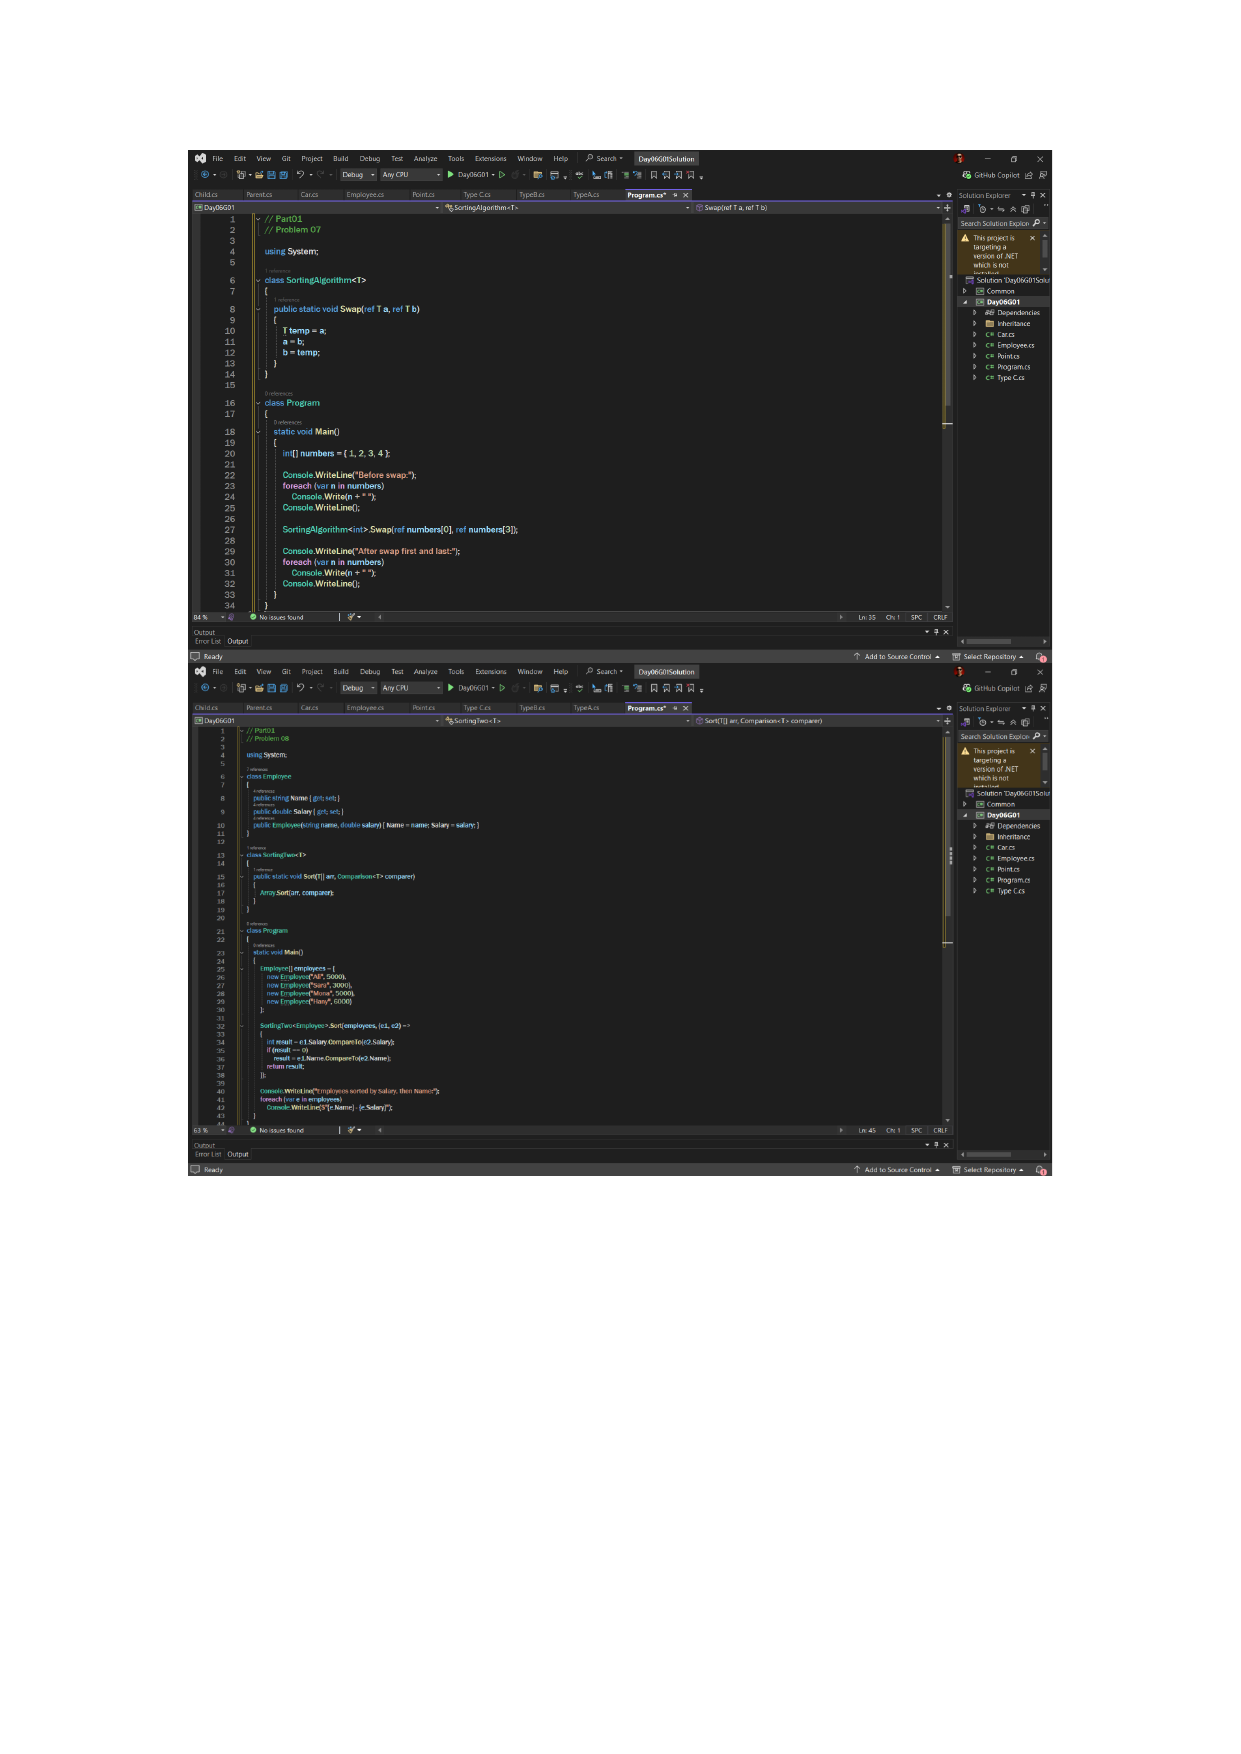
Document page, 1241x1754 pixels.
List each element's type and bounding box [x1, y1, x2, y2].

picture [188, 150, 1053, 1176]
